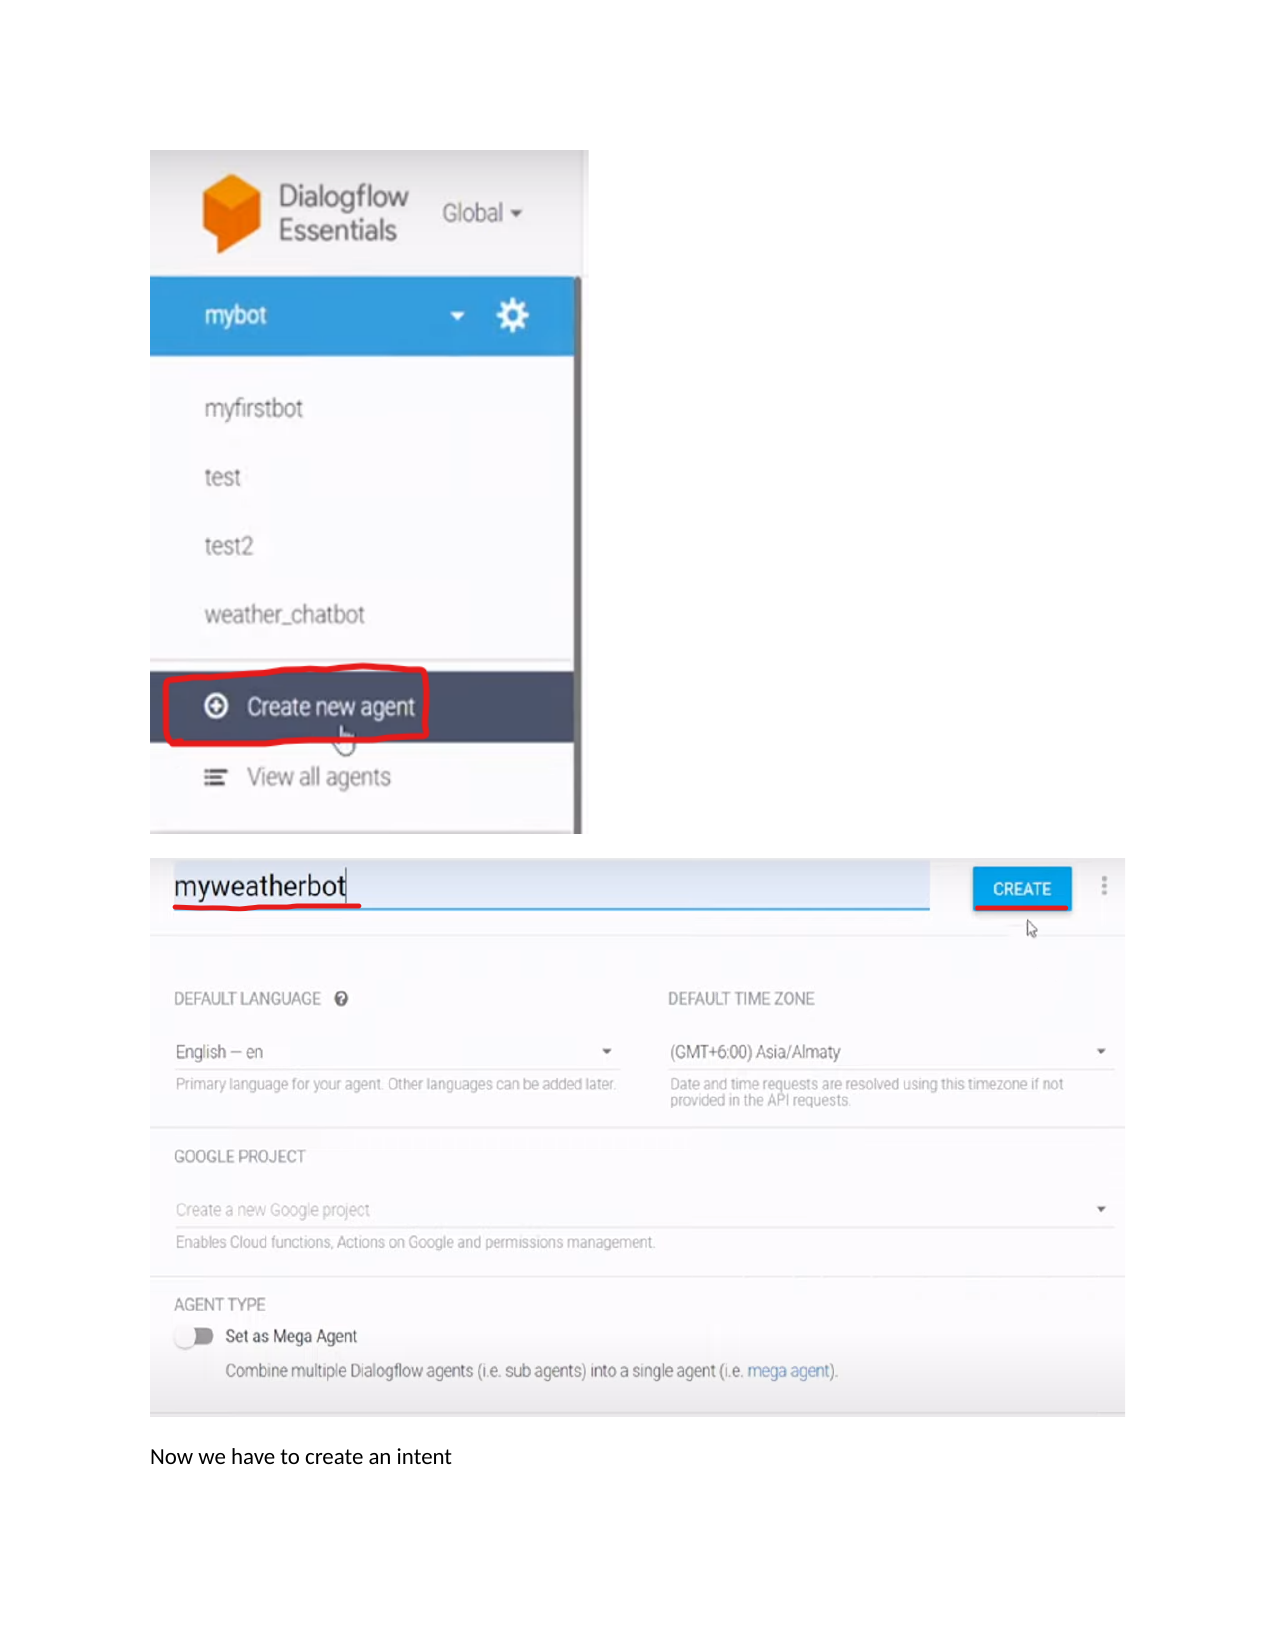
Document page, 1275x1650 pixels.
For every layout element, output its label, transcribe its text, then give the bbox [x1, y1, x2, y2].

picture [150, 858, 1125, 1417]
picture [150, 150, 589, 834]
text Now we have to create an intent [150, 1442, 1125, 1470]
